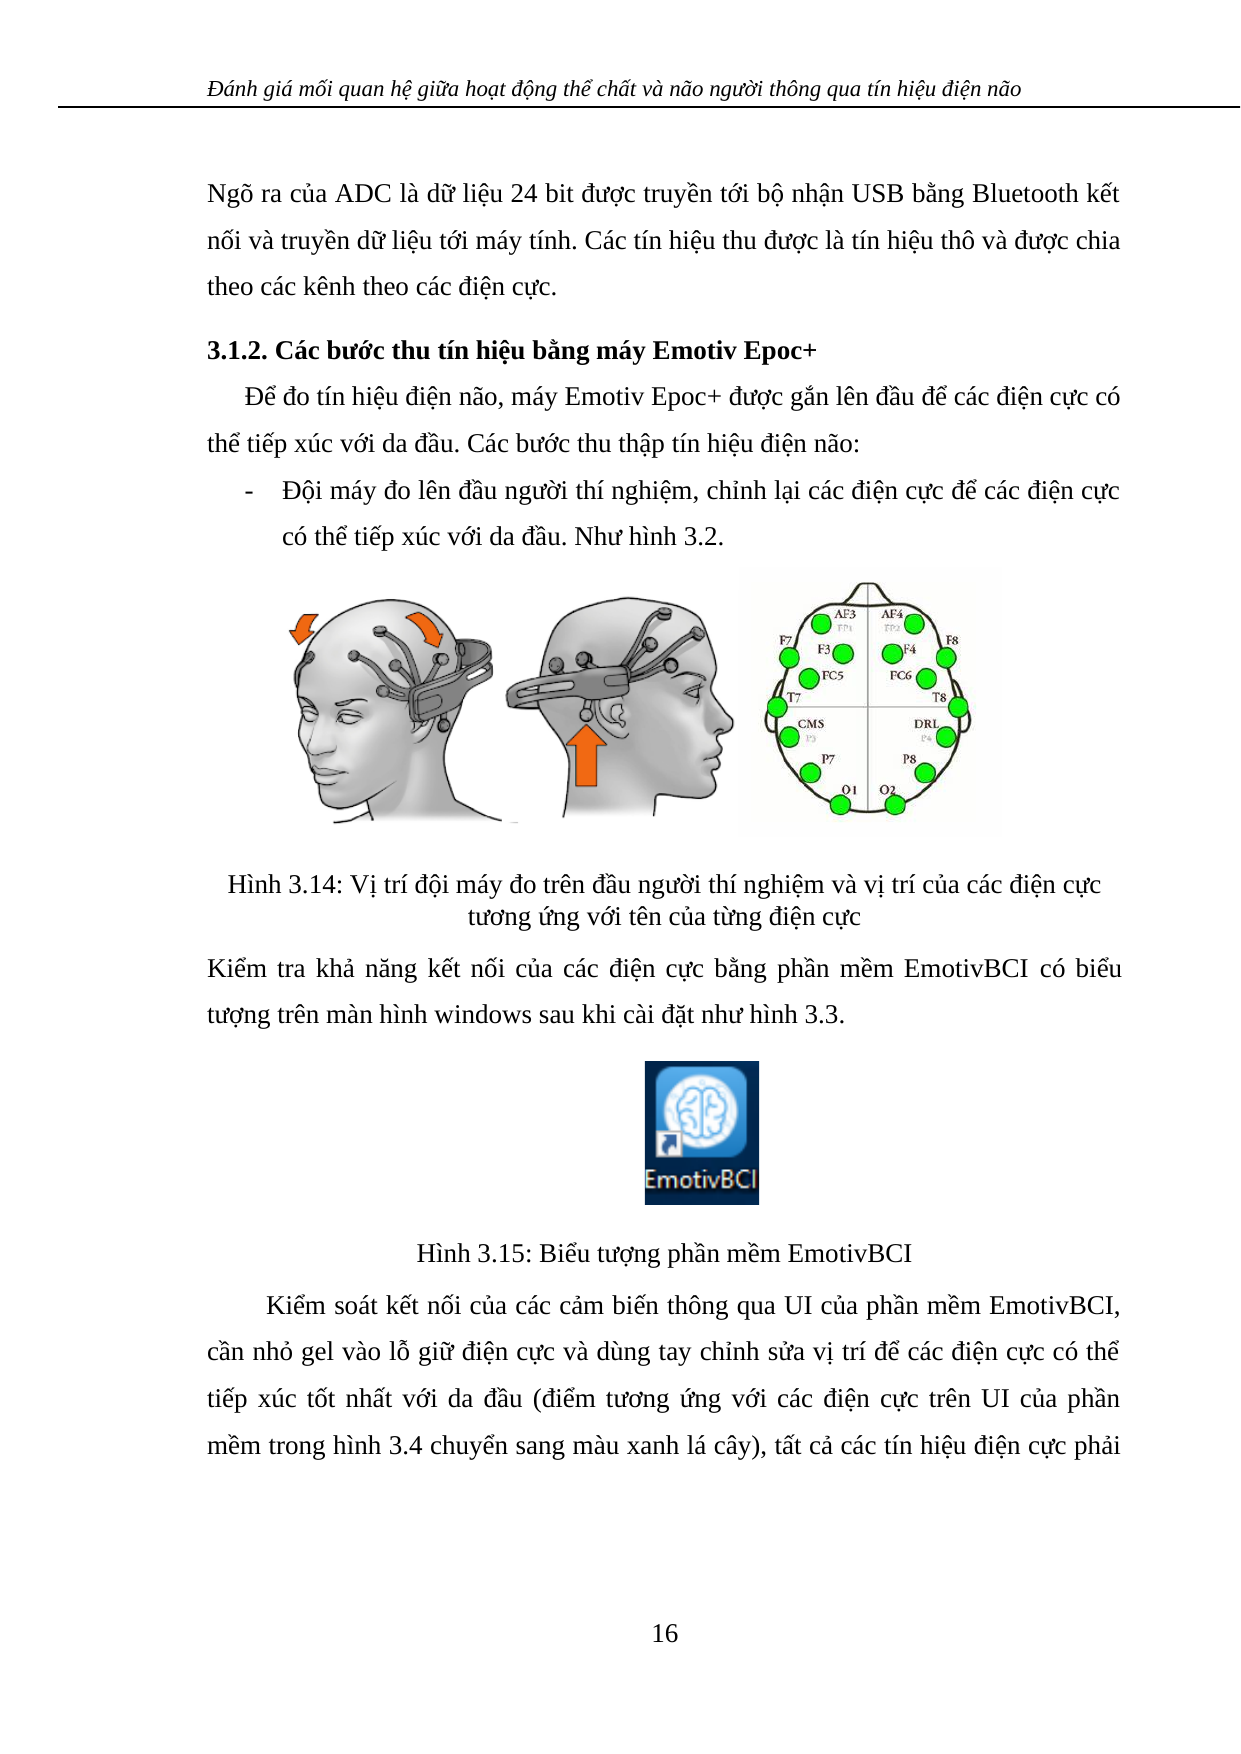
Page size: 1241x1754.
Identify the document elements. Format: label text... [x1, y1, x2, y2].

list Để đo tín hiệu điện não, máy Emotiv Epoc+ được gắn lên đầu để các điện cực có thể tiếp xúc với da đầu. Các bước thu thập tín hiệu điện não: [207, 381, 1122, 458]
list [207, 177, 1122, 302]
text Kiểm tra khả năng kết nối của các điện cực bằng phần mềm EmotivBCI có biểu tượng trên màn hình windows sau khi cài đặt như hình 3.3. [207, 952, 1122, 1029]
subtitle 3.1.2. Các bước thu tín hiệu bằng máy Emotiv Epoc+ [207, 334, 1122, 365]
list Đội máy đo lên đầu người thí nghiệm, chỉnh lại các điện cực để các điện cực có thể tiếp xúc với da đầu. Như hình 3.2. [244, 474, 1122, 552]
picture [281, 567, 1003, 837]
picture [644, 1061, 760, 1205]
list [207, 1289, 1122, 1460]
